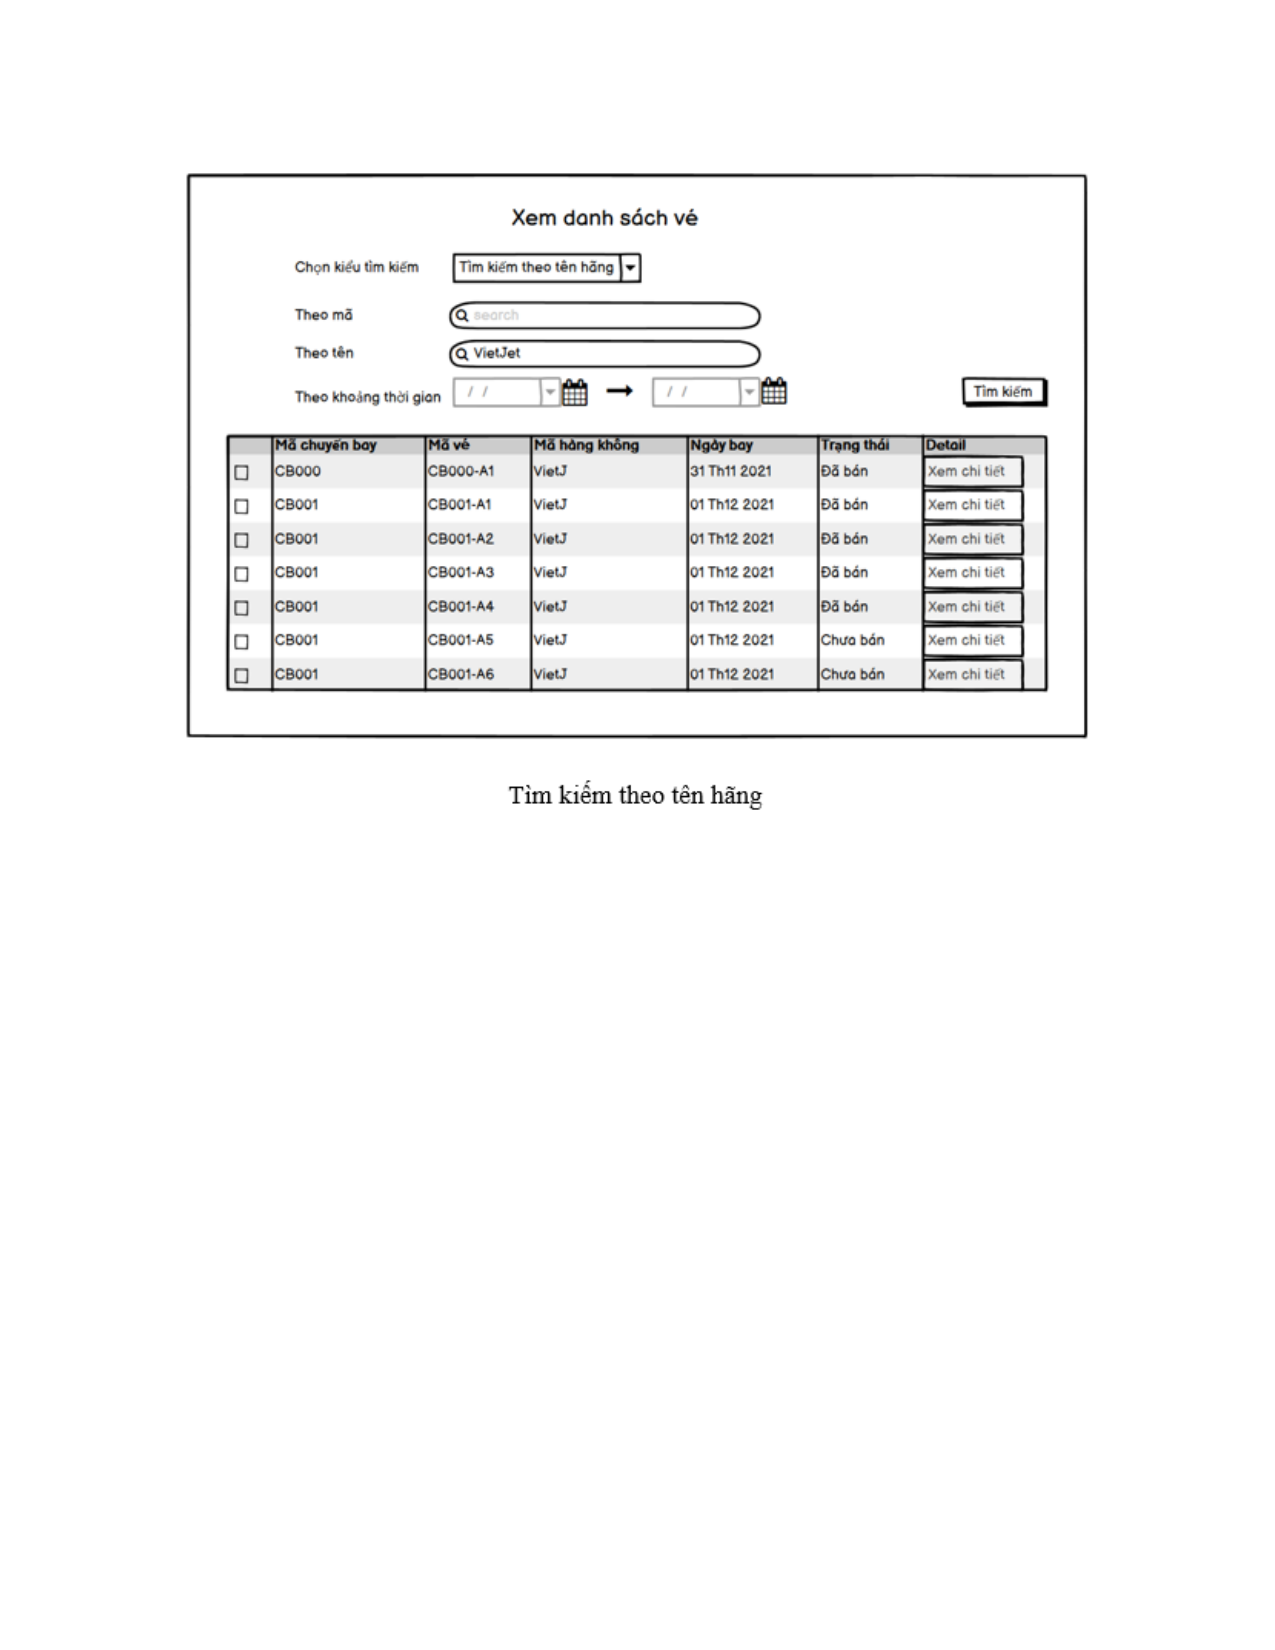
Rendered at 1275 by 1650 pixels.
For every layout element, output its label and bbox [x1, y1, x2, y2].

picture [150, 150, 1125, 830]
